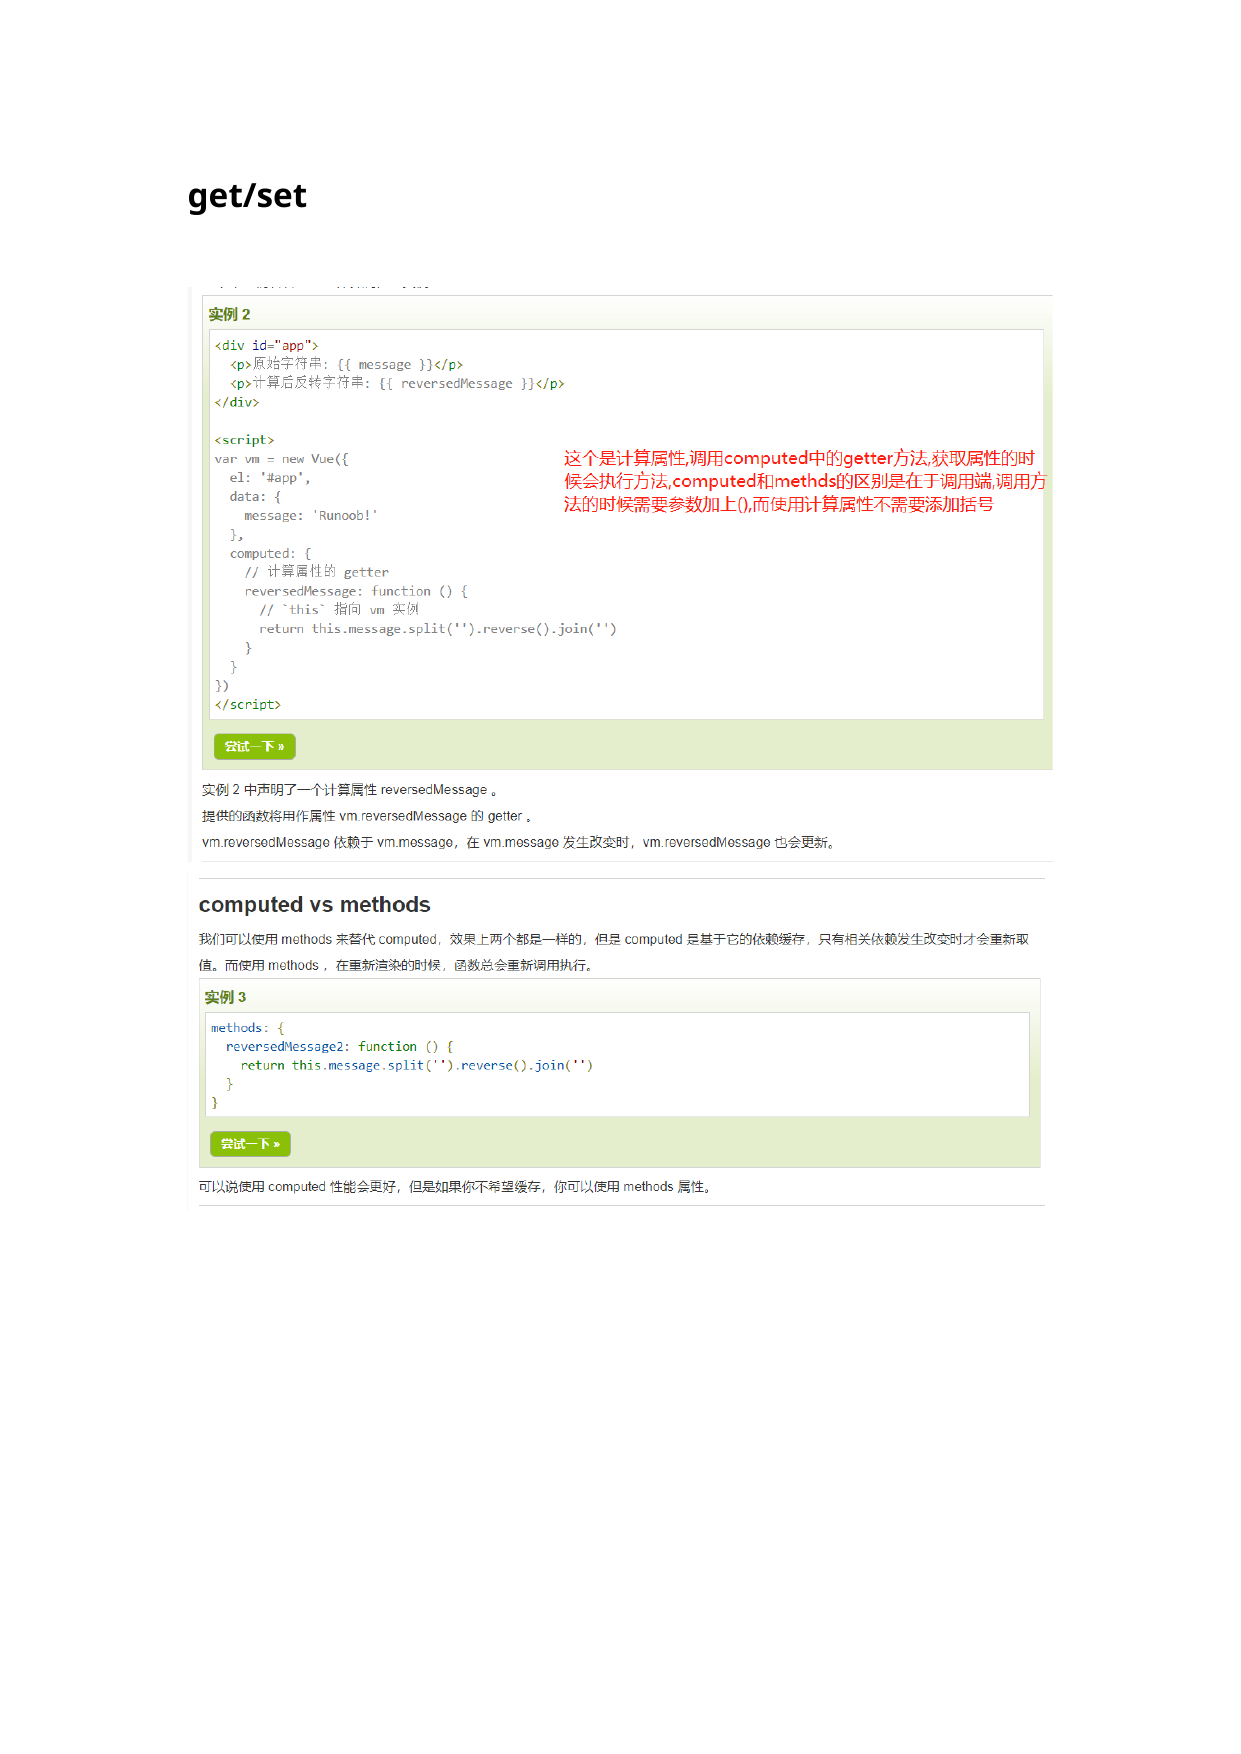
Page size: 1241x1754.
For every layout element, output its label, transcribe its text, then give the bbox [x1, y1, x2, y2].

picture [187, 287, 1053, 862]
picture [187, 872, 1053, 1211]
subtitle get/set [187, 162, 1053, 227]
